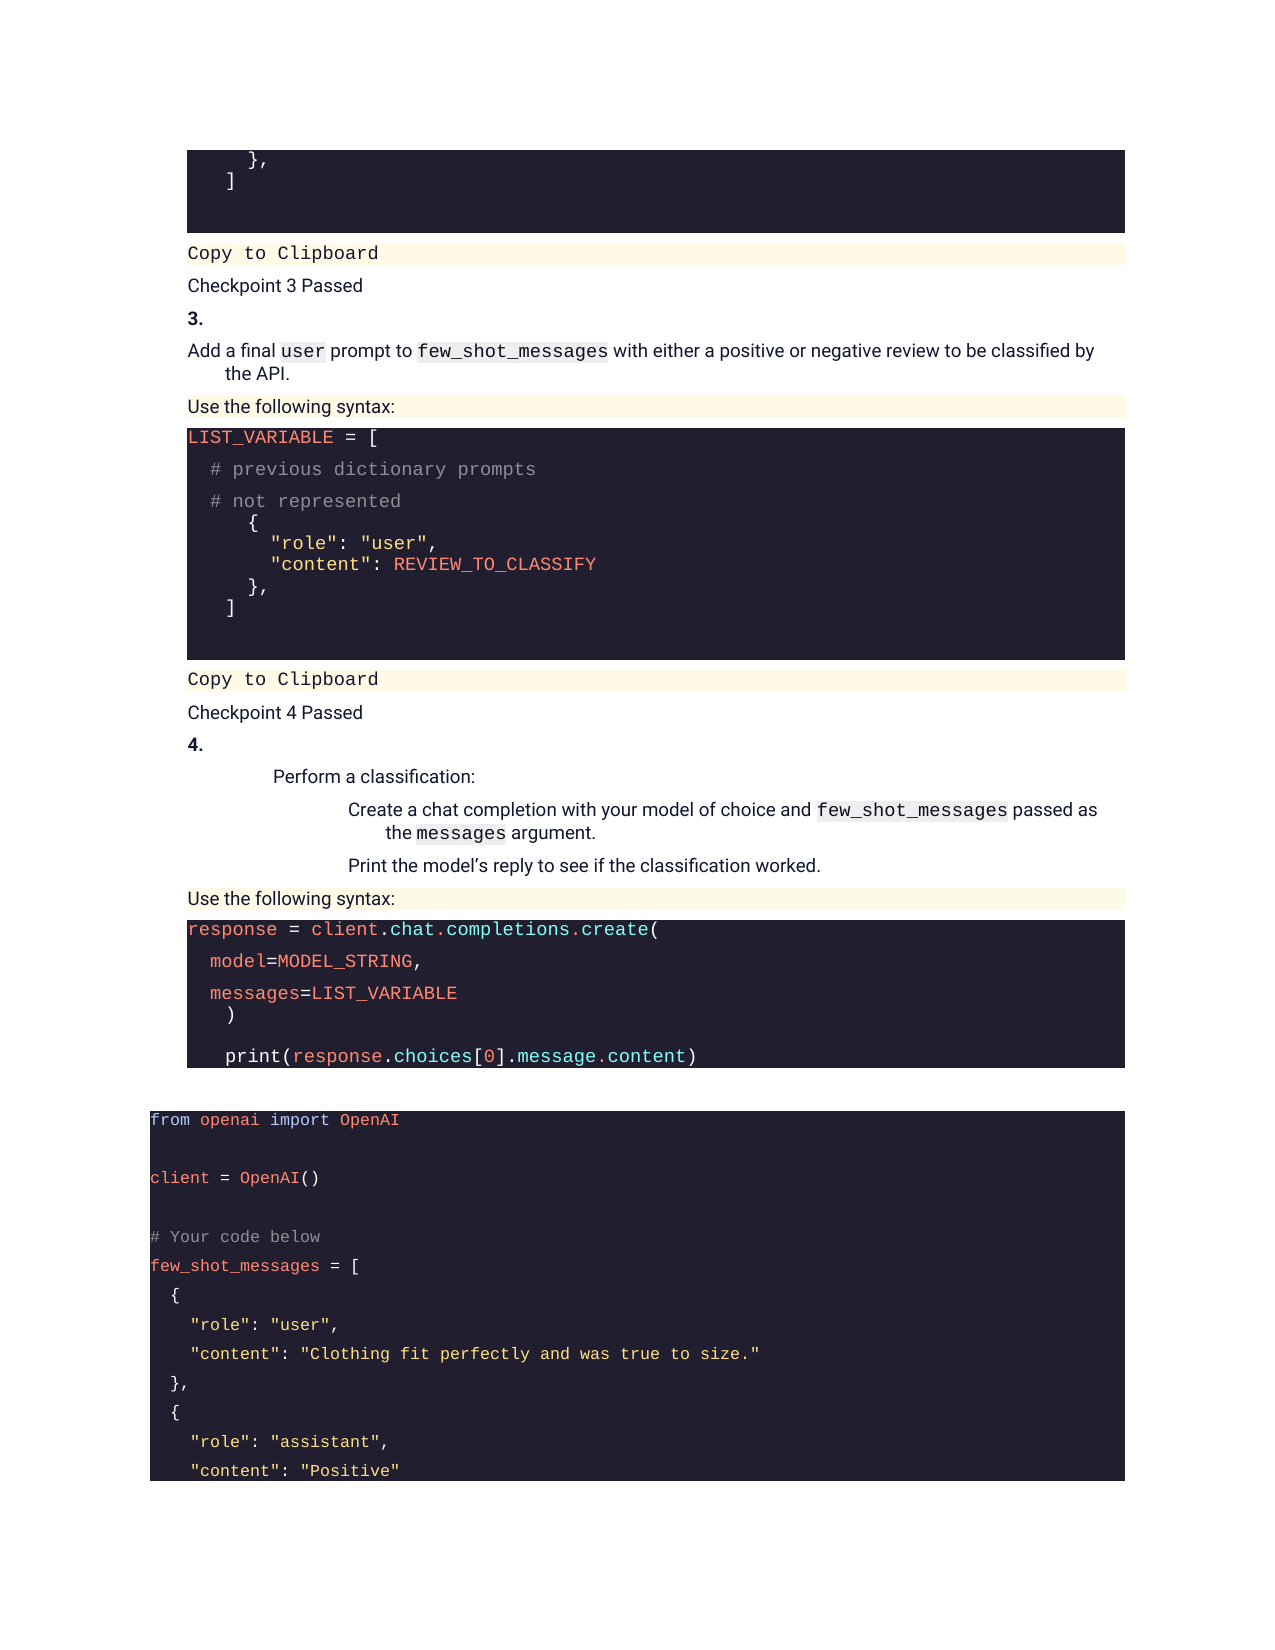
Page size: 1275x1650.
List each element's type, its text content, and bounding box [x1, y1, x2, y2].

list Use the following syntax: [187, 888, 1125, 910]
list Use the following syntax: [187, 396, 1125, 418]
text client = OpenAI() [150, 1170, 1125, 1189]
text }, [150, 1375, 1125, 1394]
list Copy to Clipboard [187, 670, 1125, 691]
text "role": "assistant", [150, 1433, 1125, 1452]
text { [150, 1404, 1125, 1423]
list Perform a classification: [273, 767, 1125, 788]
list # not represented { "role": "user", "content": REVIEW_TO_CLASSIFY }, ] [187, 491, 1125, 660]
list Copy to Clipboard [187, 244, 1125, 265]
list 3. [187, 308, 1125, 330]
text # Your code below [150, 1228, 1125, 1247]
list Checkpoint 3 Passed [187, 275, 1125, 297]
list messages=LIST_VARIABLE ) print(response.choices[0].message.content) [187, 983, 1125, 1068]
list # previous dictionary prompts [187, 460, 1125, 481]
text from openai import OpenAI [150, 1111, 1125, 1130]
list Checkpoint 4 Passed [187, 702, 1125, 724]
text { [150, 1287, 1125, 1306]
list Create a chat completion with your model of choice and few_shot_messages passed as the messages argument. [348, 799, 1125, 845]
list Print the model’s reply to see if the classification worked. [348, 855, 1125, 877]
text "content": "Positive" [150, 1463, 1125, 1481]
text "content": "Clothing fit perfectly and was true to size." [150, 1346, 1125, 1364]
list Add a final user prompt to few_shot_messages with either a positive or negative review to be classified by the API. [187, 340, 1125, 385]
list LIST_VARIABLE = [ [187, 428, 1125, 449]
list response = client.chat.completions.create( [187, 920, 1125, 941]
text few_shot_messages = [ [150, 1258, 1125, 1277]
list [187, 150, 1125, 233]
list model=MODEL_STRING, [187, 952, 1125, 973]
list 4. [187, 734, 1125, 756]
text "role": "user", [150, 1316, 1125, 1335]
